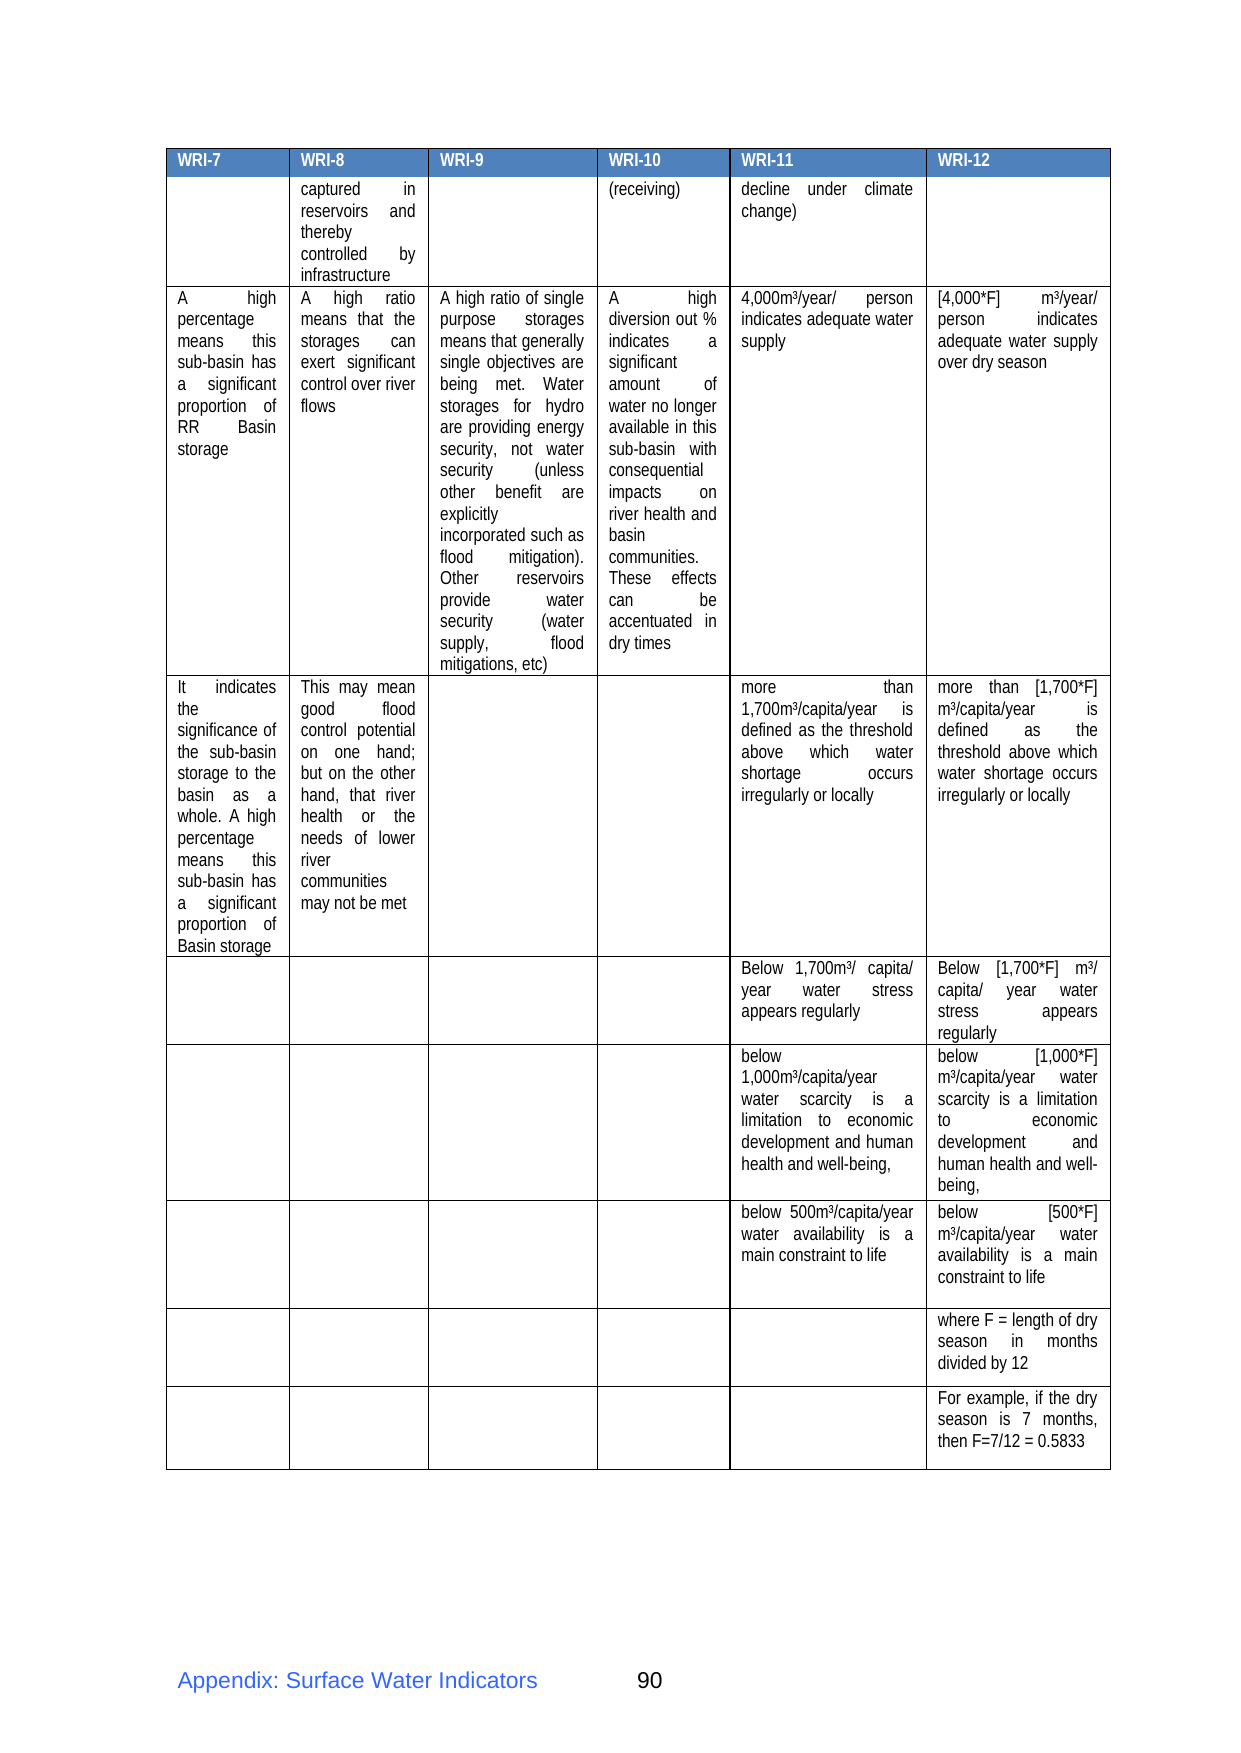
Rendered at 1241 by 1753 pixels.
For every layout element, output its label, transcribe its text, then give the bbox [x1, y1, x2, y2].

table_cell [167, 1045, 289, 1200]
table_cell [598, 1201, 729, 1308]
table_cell [290, 1201, 428, 1308]
table_cell [290, 1045, 428, 1200]
table_cell below [500*F] m³/capita/year water availability is a main constraint to life [927, 1201, 1110, 1308]
table_cell [598, 957, 729, 1043]
table_cell [290, 957, 428, 1043]
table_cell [598, 177, 729, 286]
table_cell [4,000*F] m³/year/ person indicates adequate water supply over dry season [927, 287, 1110, 675]
table_cell [167, 957, 289, 1043]
table_cell more than 1,700m³/capita/year is defined as the threshold above which water shortage occurs irregularly or locally [731, 676, 926, 956]
table_cell [429, 1045, 597, 1200]
table_header WRI-12 [927, 149, 1110, 177]
table_cell A high percentage means this sub-basin has a significant proportion of RR Basin storage [167, 287, 289, 675]
table_cell [429, 676, 597, 956]
table_header WRI-11 [731, 149, 926, 177]
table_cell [429, 177, 597, 286]
table_cell below [1,000*F] m³/capita/year water scarcity is a limitation to economic development and human health and well-being, [927, 1045, 1110, 1200]
table_cell [167, 1201, 289, 1308]
table_cell Below 1,700m³/ capita/ year water stress appears regularly [731, 957, 926, 1043]
table_cell [598, 1387, 729, 1468]
table_cell Below [1,700*F] m³/ capita/ year water stress appears regularly [927, 957, 1110, 1043]
table_cell A high ratio of single purpose storages means that generally single objectives are being met. Water storages for hydro are providing energy security, not water security (unless other benefit are explicitly incorporated such as flood mitigation). Other reservoirs provide water security (water supply, flood mitigations, etc) [429, 287, 597, 675]
table_cell [429, 1309, 597, 1386]
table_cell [731, 177, 926, 286]
table_cell 4,000m³/year/ person indicates adequate water supply [731, 287, 926, 675]
table_header WRI-10 [598, 149, 729, 177]
table_cell where F = length of dry season in months divided by 12 [927, 1309, 1110, 1386]
table_cell below 1,000m³/capita/year water scarcity is a limitation to economic development and human health and well-being, [731, 1045, 926, 1200]
table_cell [290, 1309, 428, 1386]
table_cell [927, 177, 1110, 286]
table_header WRI-7 [167, 149, 289, 177]
table_cell [167, 1309, 289, 1386]
table_cell [598, 676, 729, 956]
table_cell more than [1,700*F] m³/capita/year is defined as the threshold above which water shortage occurs irregularly or locally [927, 676, 1110, 956]
table_cell below 500m³/capita/year water availability is a main constraint to life [731, 1201, 926, 1308]
table_cell A high ratio means that the storages can exert significant control over river flows [290, 287, 428, 675]
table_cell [290, 177, 428, 286]
table_cell [731, 1387, 926, 1468]
table_cell [429, 1387, 597, 1468]
table_cell For example, if the dry season is 7 months, then F=7/12 = 0.5833 [927, 1387, 1110, 1468]
table_cell [429, 1201, 597, 1308]
table_cell [731, 1309, 926, 1386]
table_cell This may mean good flood control potential on one hand; but on the other hand, that river health or the needs of lower river communities may not be met [290, 676, 428, 956]
table_header WRI-9 [429, 149, 597, 177]
table_cell It indicates the significance of the sub-basin storage to the basin as a whole. A high percentage means this sub-basin has a significant proportion of Basin storage [167, 676, 289, 956]
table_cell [167, 177, 289, 286]
table_cell [290, 1387, 428, 1468]
table_cell [598, 1309, 729, 1386]
table_header WRI-8 [290, 149, 428, 177]
table_cell A high diversion out % indicates a significant amount of water no longer available in this sub-basin with consequential impacts on river health and basin communities. These effects can be accentuated in dry times [598, 287, 729, 675]
table_cell [429, 957, 597, 1043]
table_cell [598, 1045, 729, 1200]
table_cell [167, 1387, 289, 1468]
